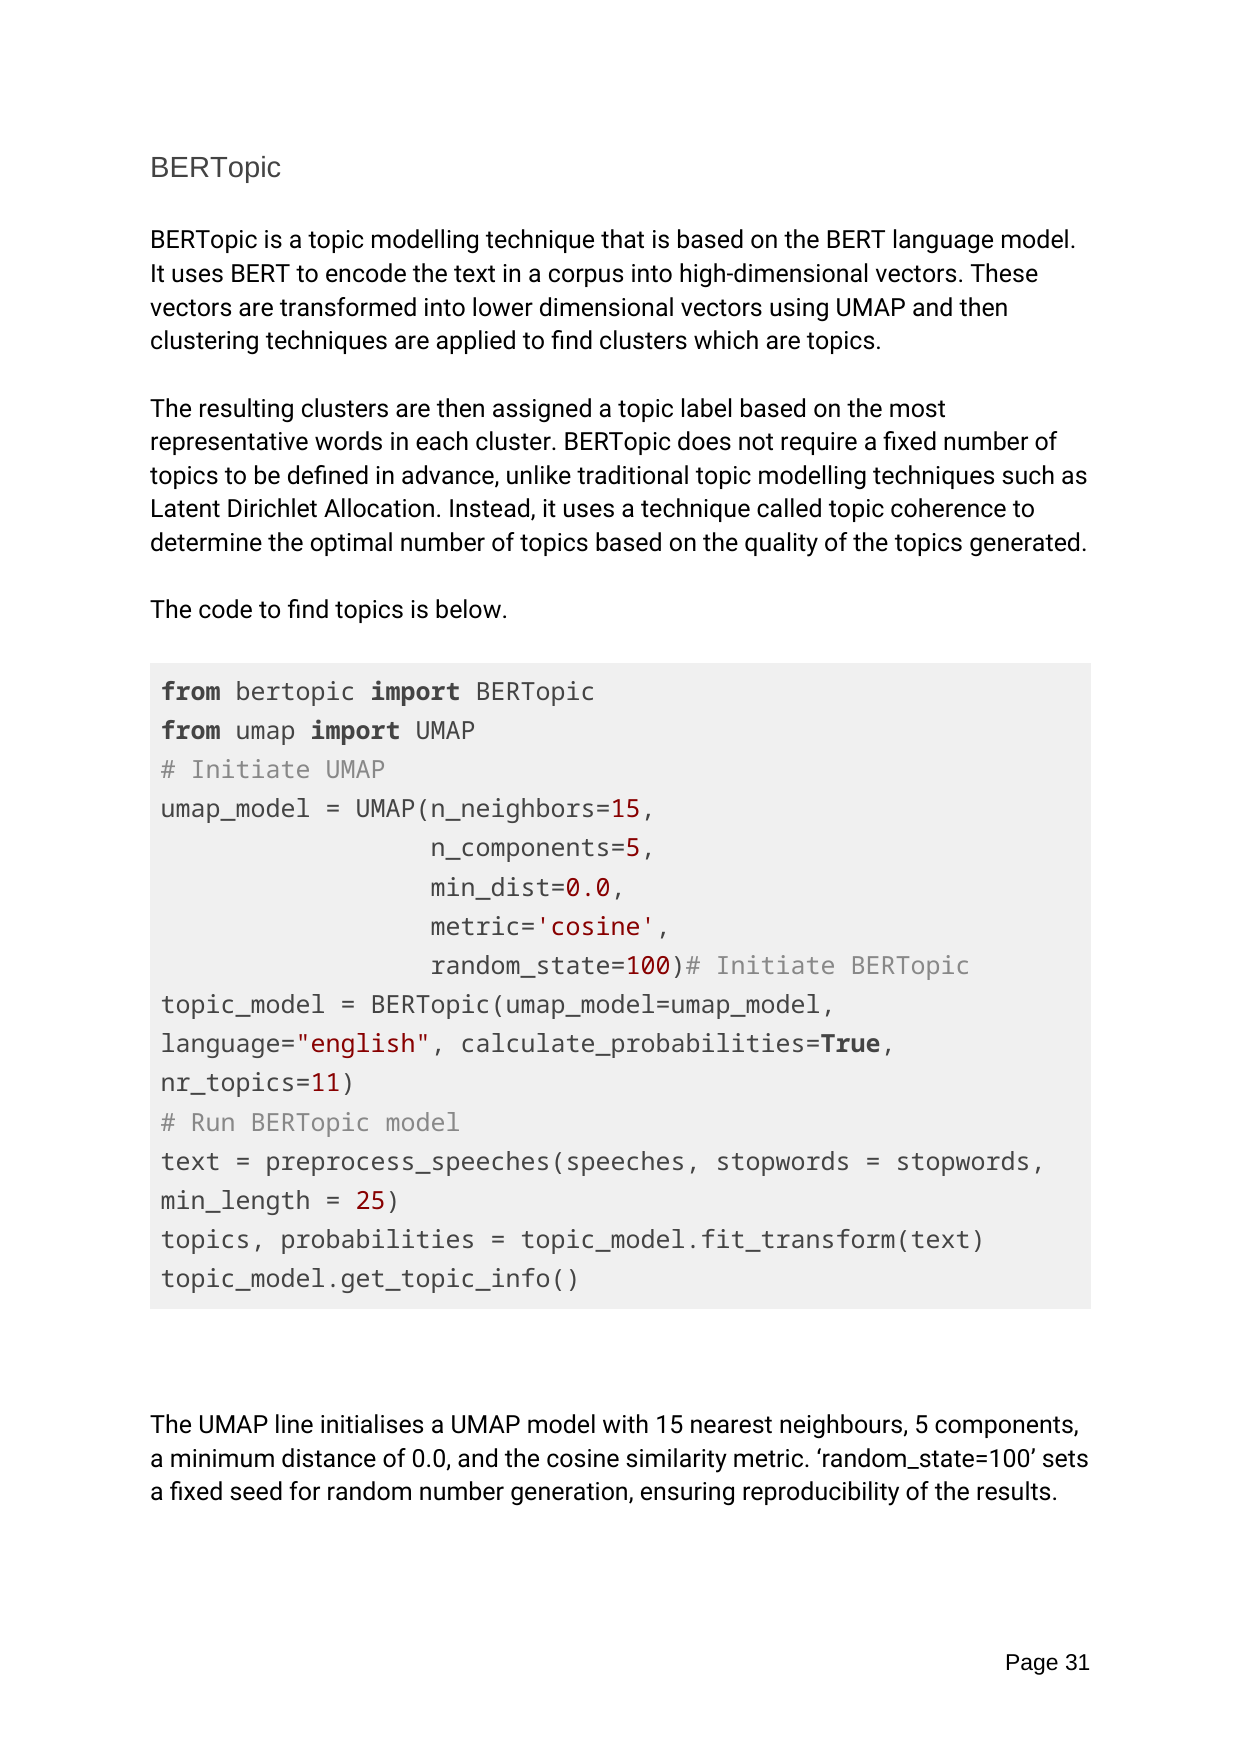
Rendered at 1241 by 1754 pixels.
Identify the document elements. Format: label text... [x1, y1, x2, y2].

subtitle BERTopic [150, 150, 1090, 183]
table_header from bertopic import BERTopic from umap import UMAP # Initiate UMAP umap_model = UMAP(n_neighbors=15, n_components=5, min_dist=0.0, metric='cosine', random_state=100)# Initiate BERTopic topic_model = BERTopic(umap_model=umap_model, language="english", calculate_probabilities=True, nr_topics=11) # Run BERTopic model text = preprocess_speeches(speeches, stopwords = stopwords, min_length = 25) topics, probabilities = topic_model.fit_transform(text) topic_model.get_topic_info() [150, 663, 1091, 1309]
text BERTopic is a topic modelling technique that is based on the BERT language model. It uses BERT to encode the text in a corpus into high-dimensional vectors. These vectors are transformed into lower dimensional vectors using UMAP and then clustering techniques are applied to find clusters which are topics. [150, 226, 1090, 356]
text The resulting clusters are then assigned a topic label based on the most representative words in each cluster. BERTopic does not require a fixed number of topics to be defined in advance, unlike traditional topic modelling techniques such as Latent Dirichlet Allocation. Instead, it uses a technique called topic coherence to determine the optimal number of topics based on the quality of the topics generated. [150, 394, 1090, 558]
text The UMAP line initialises a UMAP model with 15 nearest neighbours, 5 components, a minimum distance of 0.0, and the cosine similarity metric. ‘random_state=100’ sets a fixed seed for random number generation, ensuring reproducibility of the results. [150, 1410, 1090, 1507]
text The code to find topics is below. [150, 596, 1090, 625]
